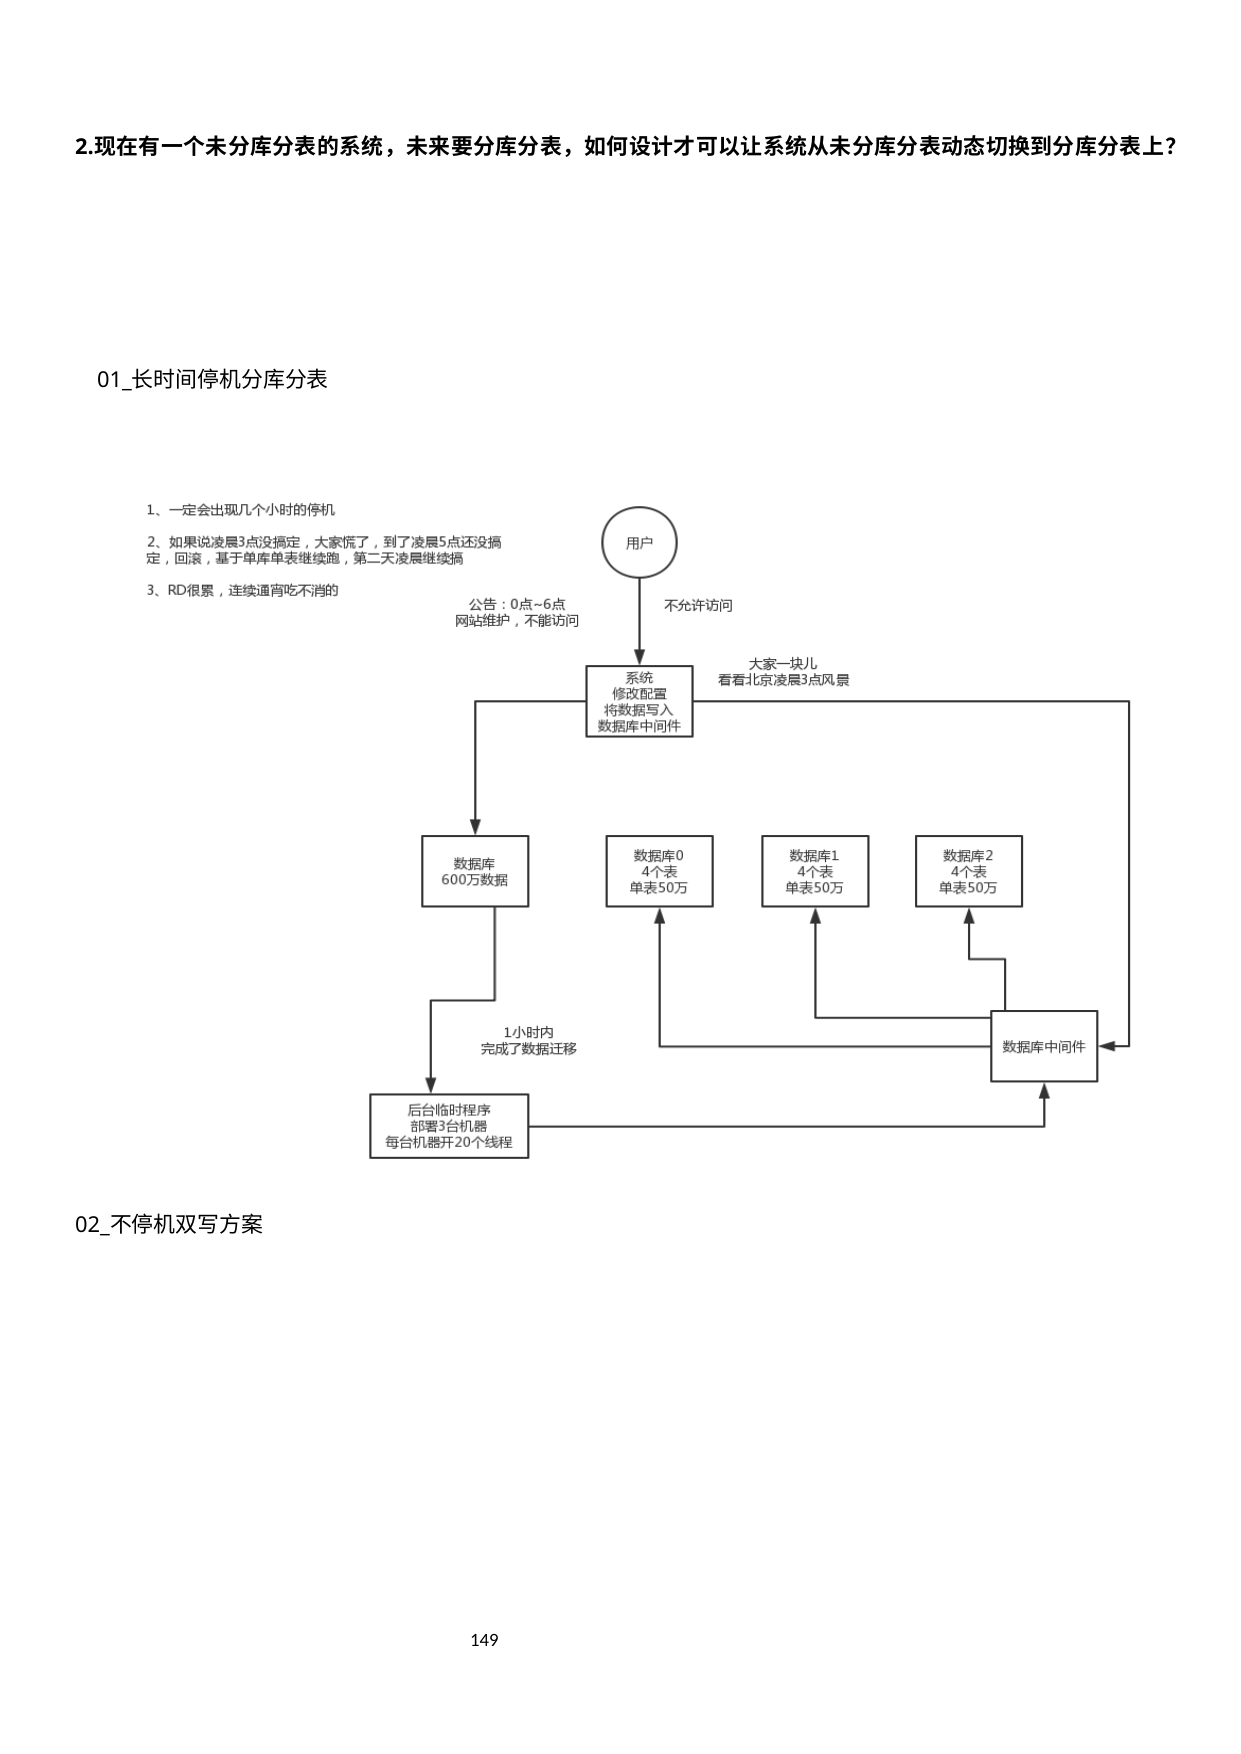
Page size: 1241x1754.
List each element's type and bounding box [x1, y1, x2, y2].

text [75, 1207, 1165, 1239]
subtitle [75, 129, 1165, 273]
picture [96, 459, 1163, 1190]
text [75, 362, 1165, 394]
